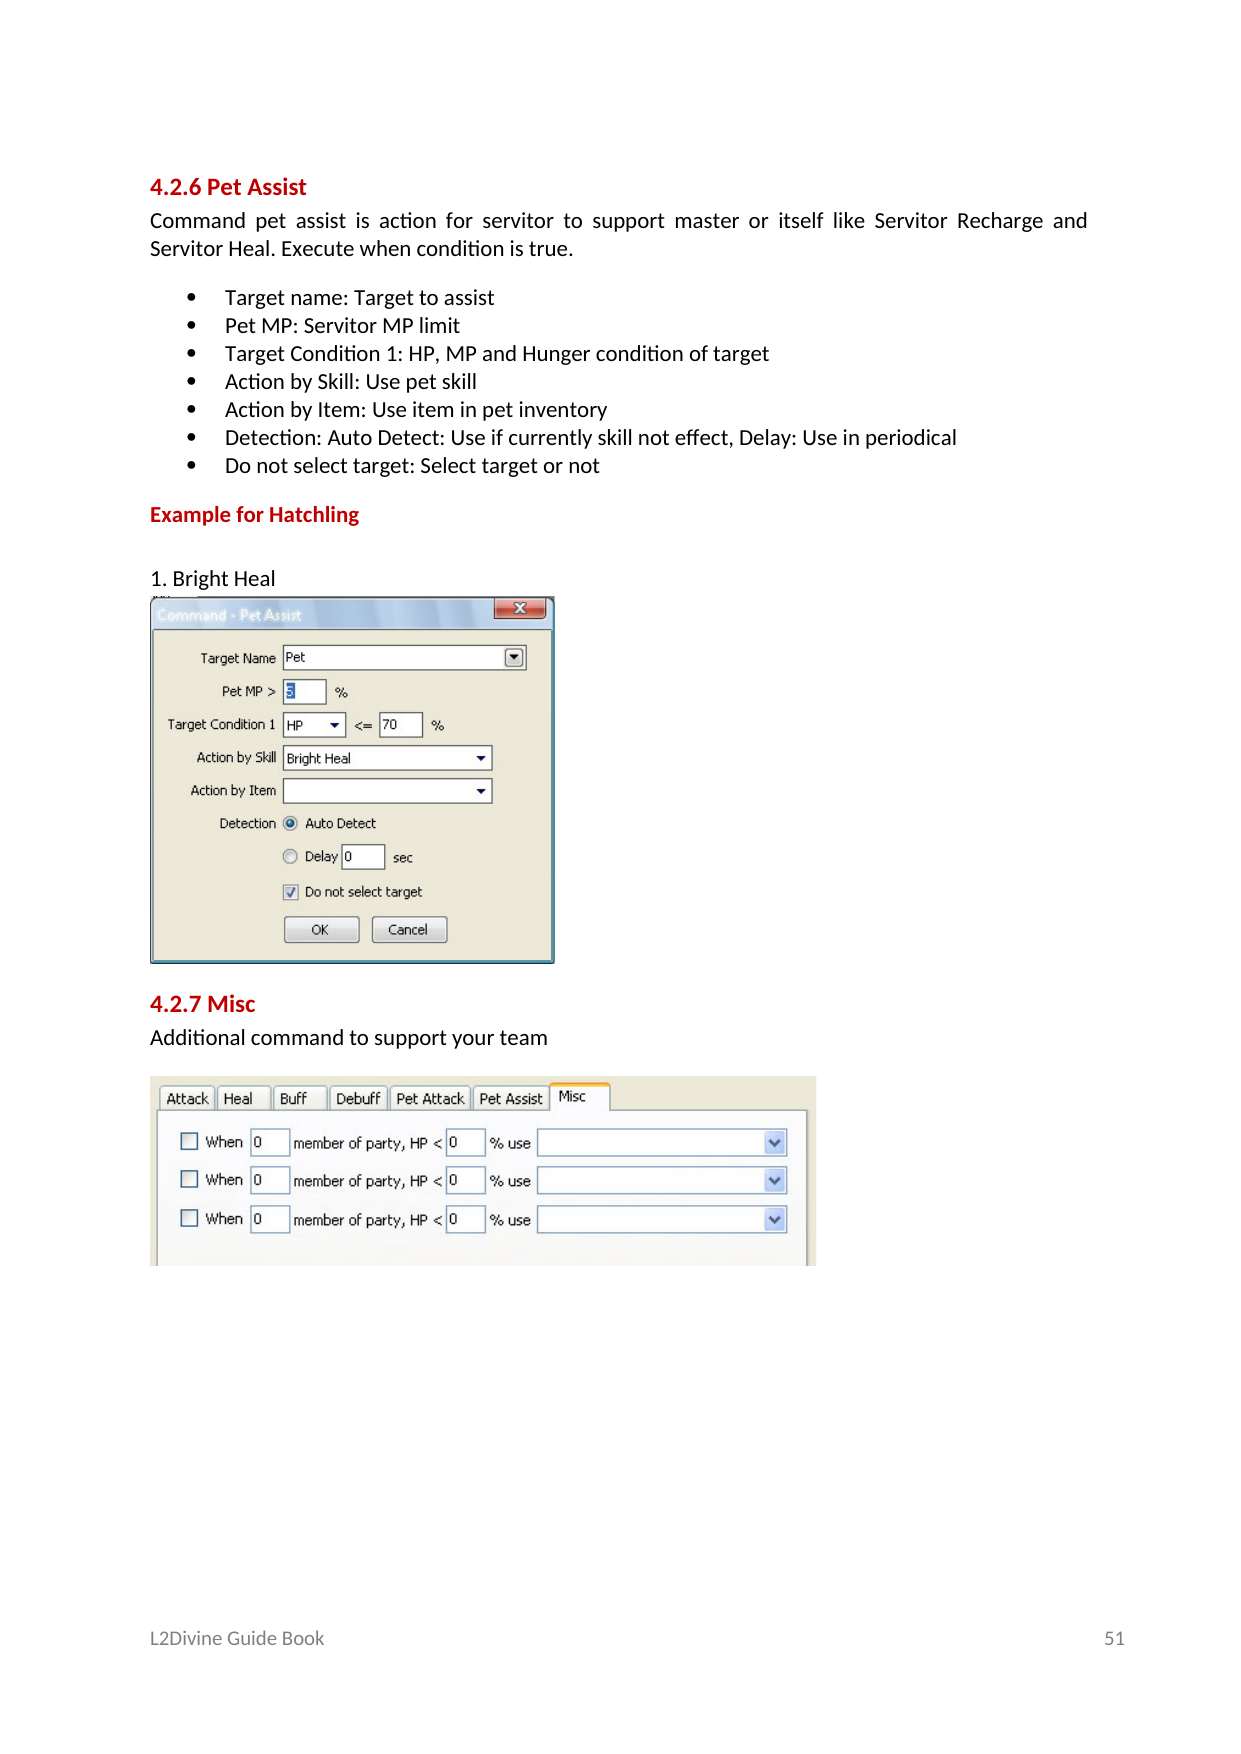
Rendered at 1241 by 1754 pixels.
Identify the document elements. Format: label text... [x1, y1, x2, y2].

list Target Condition 1: HP, MP and Hunger condition of target [187, 339, 1090, 367]
text Additional command to support your team [150, 1023, 1090, 1051]
list Action by Item: Use item in pet inventory [187, 395, 1090, 423]
text 1. Bright Heal [150, 564, 1090, 592]
subtitle 4.2.7 Misc [150, 988, 1090, 1019]
list Detection: Auto Detect: Use if currently skill not effect, Delay: Use in periodical [187, 423, 1090, 451]
list Pet MP: Servitor MP limit [187, 311, 1090, 339]
text Command pet assist is action for servitor to support master or itself like Servitor Recharge and Servitor Heal. Execute when condition is true. [150, 206, 1090, 262]
list Action by Skill: Use pet skill [187, 367, 1090, 395]
list Do not select target: Select target or not [187, 451, 1090, 479]
list Target name: Target to assist [187, 283, 1090, 311]
subtitle 4.2.6 Pet Assist [150, 171, 1090, 201]
picture [150, 596, 555, 964]
subtitle Example for Hatchling [150, 500, 1090, 528]
picture [150, 1076, 817, 1266]
